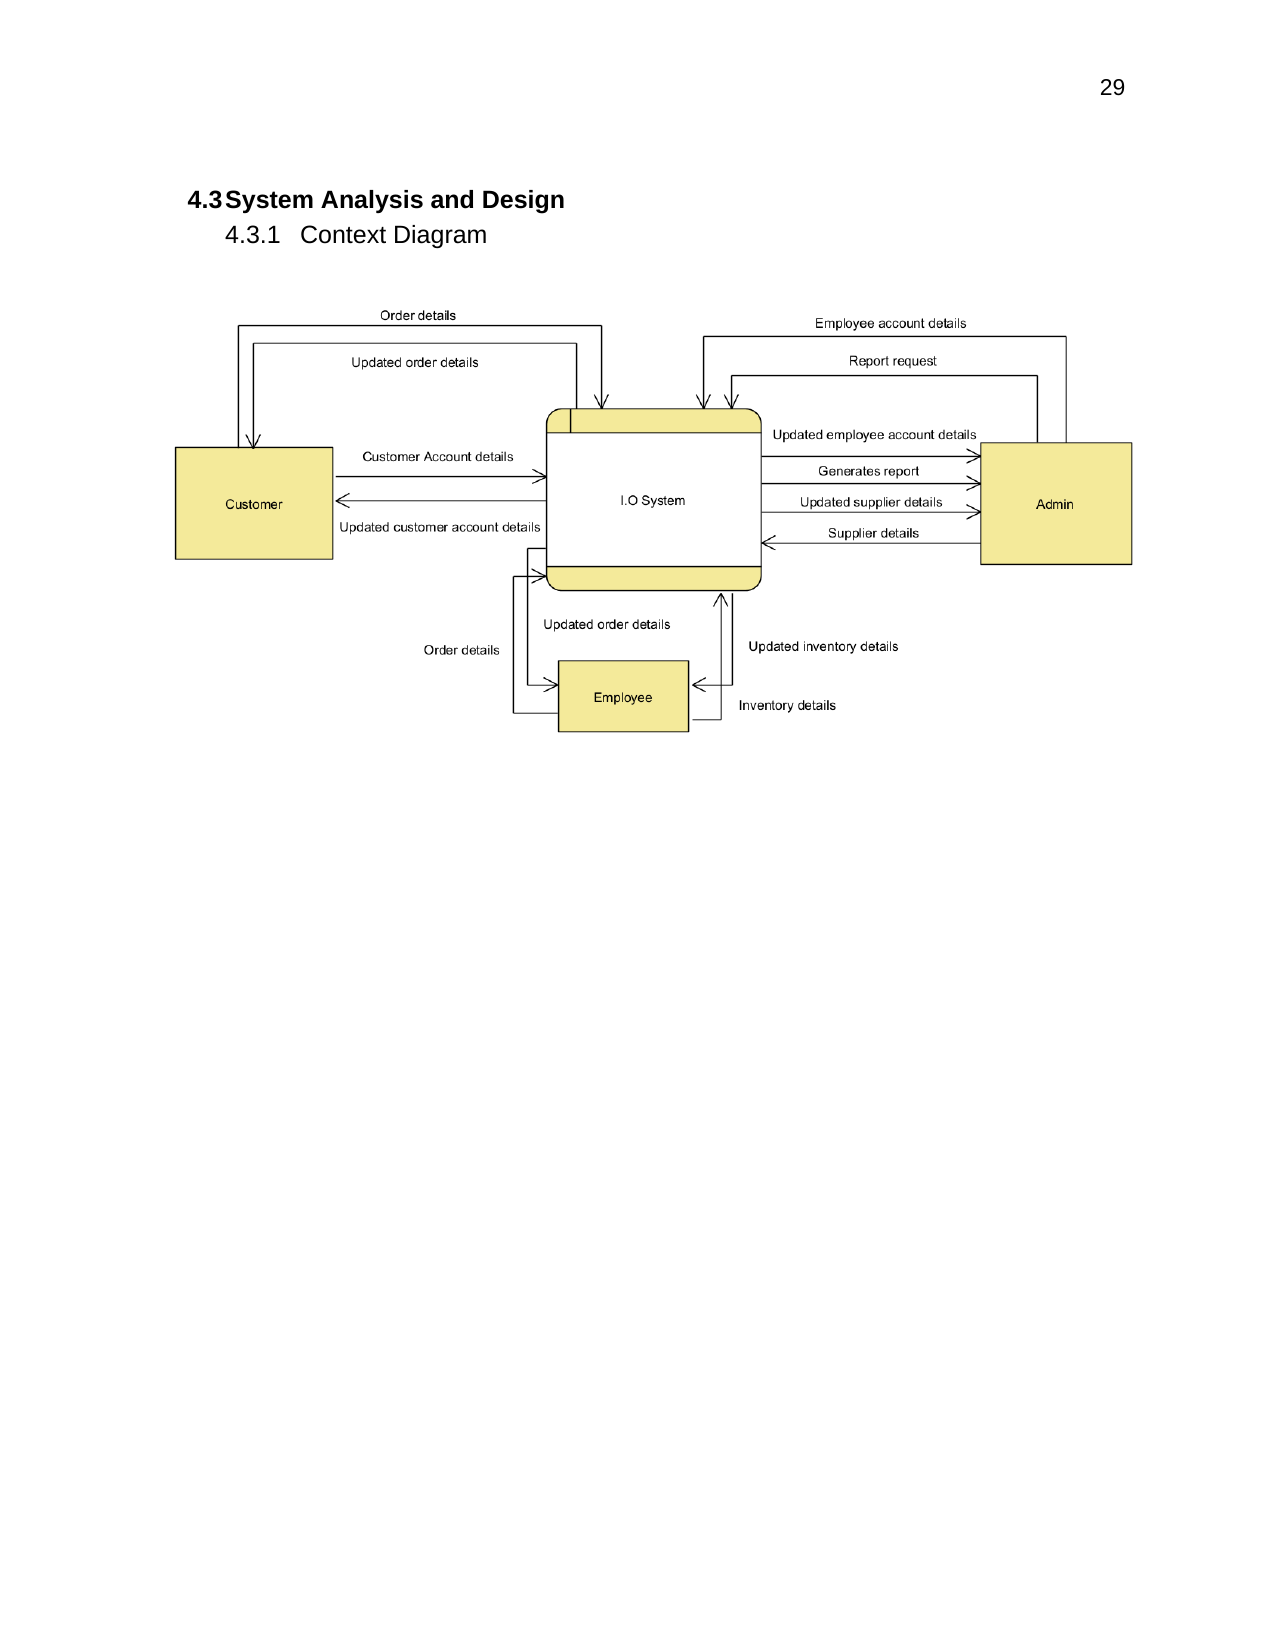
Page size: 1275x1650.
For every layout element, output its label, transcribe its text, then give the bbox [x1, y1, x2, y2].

subtitle Context Diagram [225, 220, 1125, 249]
subtitle System Analysis and Design [187, 185, 1125, 214]
picture [150, 251, 1147, 744]
